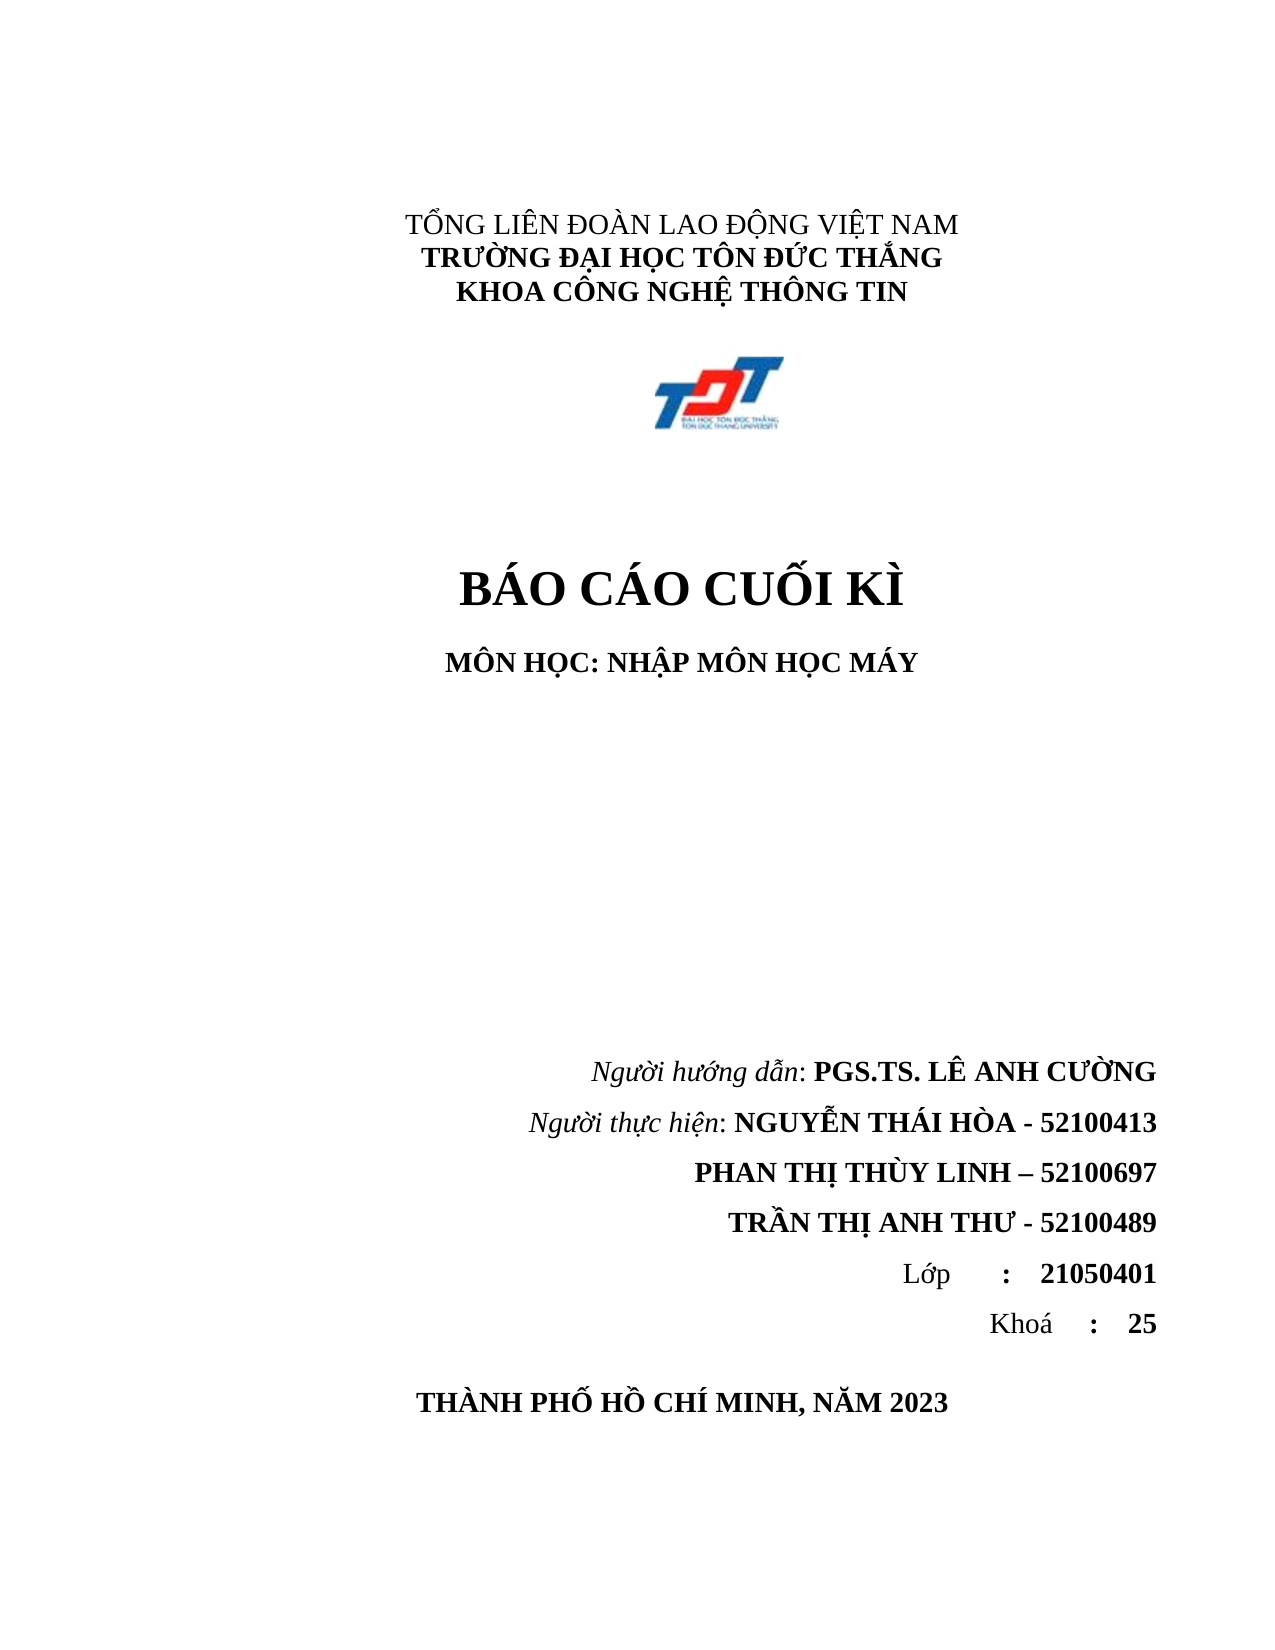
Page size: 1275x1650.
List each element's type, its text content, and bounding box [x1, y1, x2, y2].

text Khoá : 25 [207, 1306, 1157, 1340]
text THÀNH PHỐ HỒ CHÍ MINH, NĂM 2023 [207, 1385, 1157, 1419]
text TRƯỜNG ĐẠI HỌC TÔN ĐỨC THẮNG [207, 240, 1157, 274]
text PHAN THỊ THÙY LINH – 52100697 [207, 1155, 1157, 1189]
text KHOA CÔNG NGHỆ THÔNG TIN [207, 274, 1157, 307]
text TỔNG LIÊN ĐOÀN LAO ĐỘNG VIỆT [207, 207, 1157, 240]
picture [654, 336, 785, 458]
text Người hướng dẫn: PGS.TS. LÊ ANH CƯỜNG [207, 1054, 1157, 1088]
text TRẦN THỊ ANH THƯ - 52100489 [207, 1206, 1157, 1239]
text MÔN HỌC: NHẬP MÔN HỌC MÁY [207, 645, 1157, 678]
text Lớp : 21050401 [207, 1256, 1157, 1289]
text BÁO CÁO CUỐI KÌ [207, 559, 1157, 616]
text Người thực hiện: NGUYỄN THÁI HÒA - 52100413 [207, 1105, 1157, 1138]
